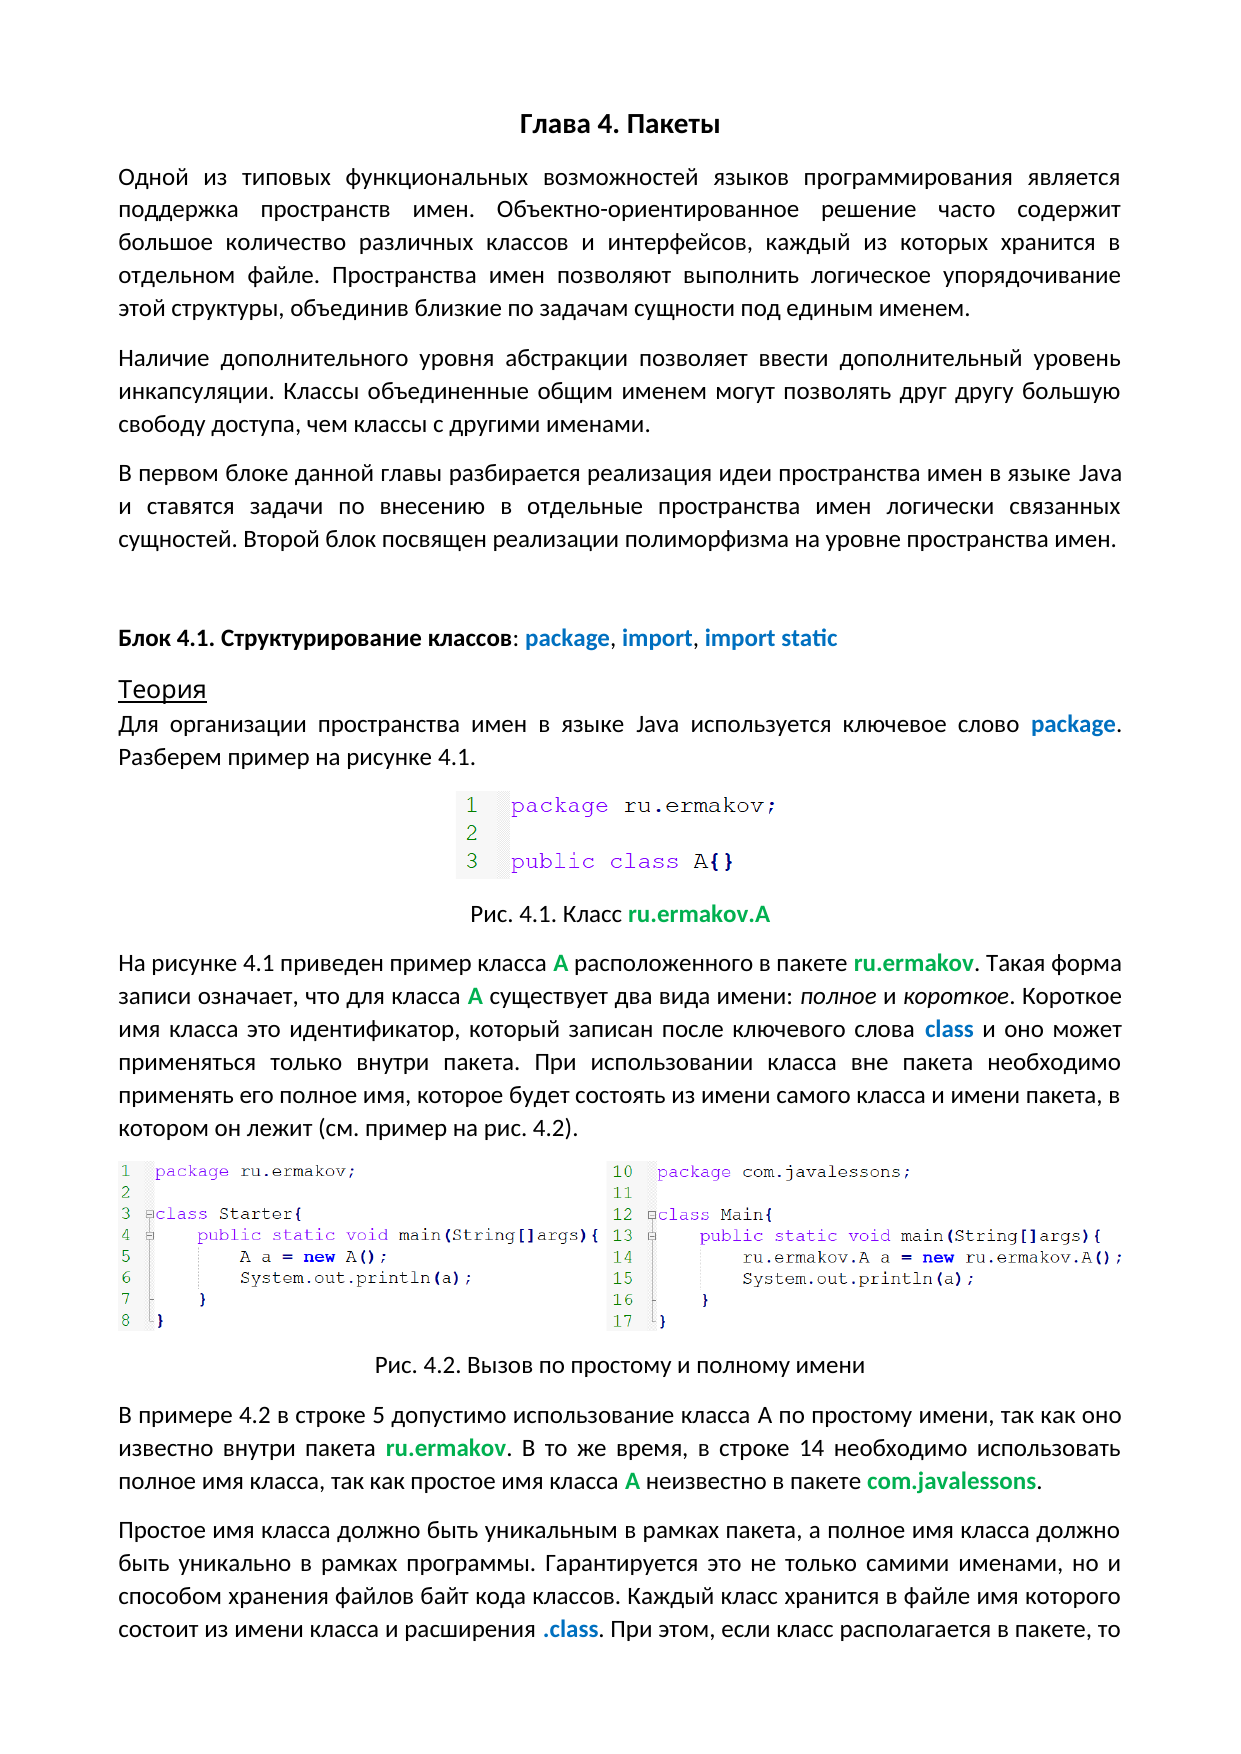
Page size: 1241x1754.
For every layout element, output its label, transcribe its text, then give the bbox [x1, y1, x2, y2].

subtitle Теория [118, 672, 1122, 706]
text Одной из типовых функциональных возможностей языков программирования является поддержка пространств имен. Объектно-ориентированное решение часто содержит большое количество различных классов и интерфейсов, каждый из которых хранится в отдельном файле. Пространства имен позволяют выполнить логическое упорядочивание этой структуры, объединив близкие по задачам сущности под единым именем. [118, 161, 1122, 323]
text Рис. 4.2. Вызов по простому и полному имени [118, 1349, 1122, 1380]
text Для организации пространства имен в языке Java используется ключевое слово package. Разберем пример на рисунке 4.1. [118, 709, 1122, 772]
picture [455, 791, 785, 879]
text В примере 4.2 в строке 5 допустимо использование класса A по простому имени, так как оно известно внутри пакета ru.ermakov. В то же время, в строке 14 необходимо использовать полное имя класса, так как простое имя класса А неизвестно в пакете com.javalessons. [118, 1399, 1122, 1496]
text Наличие дополнительного уровня абстракции позволяет ввести дополнительный уровень инкапсуляции. Классы объединенные общим именем могут позволять друг другу большую свободу доступа, чем классы с другими именами. [118, 342, 1122, 438]
subtitle Глава 4. Пакеты [118, 106, 1122, 141]
text На рисунке 4.1 приведен пример класса A расположенного в пакете ru.ermakov. Такая форма записи означает, что для класса А существует два вида имени: полное и короткое. Короткое имя класса это идентификатор, который записан после ключевого слова class и оно может применяться только внутри пакета. При использовании класса вне пакета необходимо применять его полное имя, которое будет состоять из имени самого класса и имени пакета, в котором он лежит (см. пример на рис. 4.2). [118, 948, 1122, 1143]
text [118, 1514, 1122, 1644]
text Рис. 4.1. Класс ru.ermakov.A [118, 898, 1122, 928]
picture [118, 1161, 1122, 1331]
text Блок 4.1. Структурирование классов: package, import, import static [118, 622, 1122, 653]
text В первом блоке данной главы разбирается реализация идеи пространства имен в языке Java и ставятся задачи по внесению в отдельные пространства имен логически связанных сущностей. Второй блок посвящен реализации полиморфизма на уровне пространства имен. [118, 457, 1122, 554]
